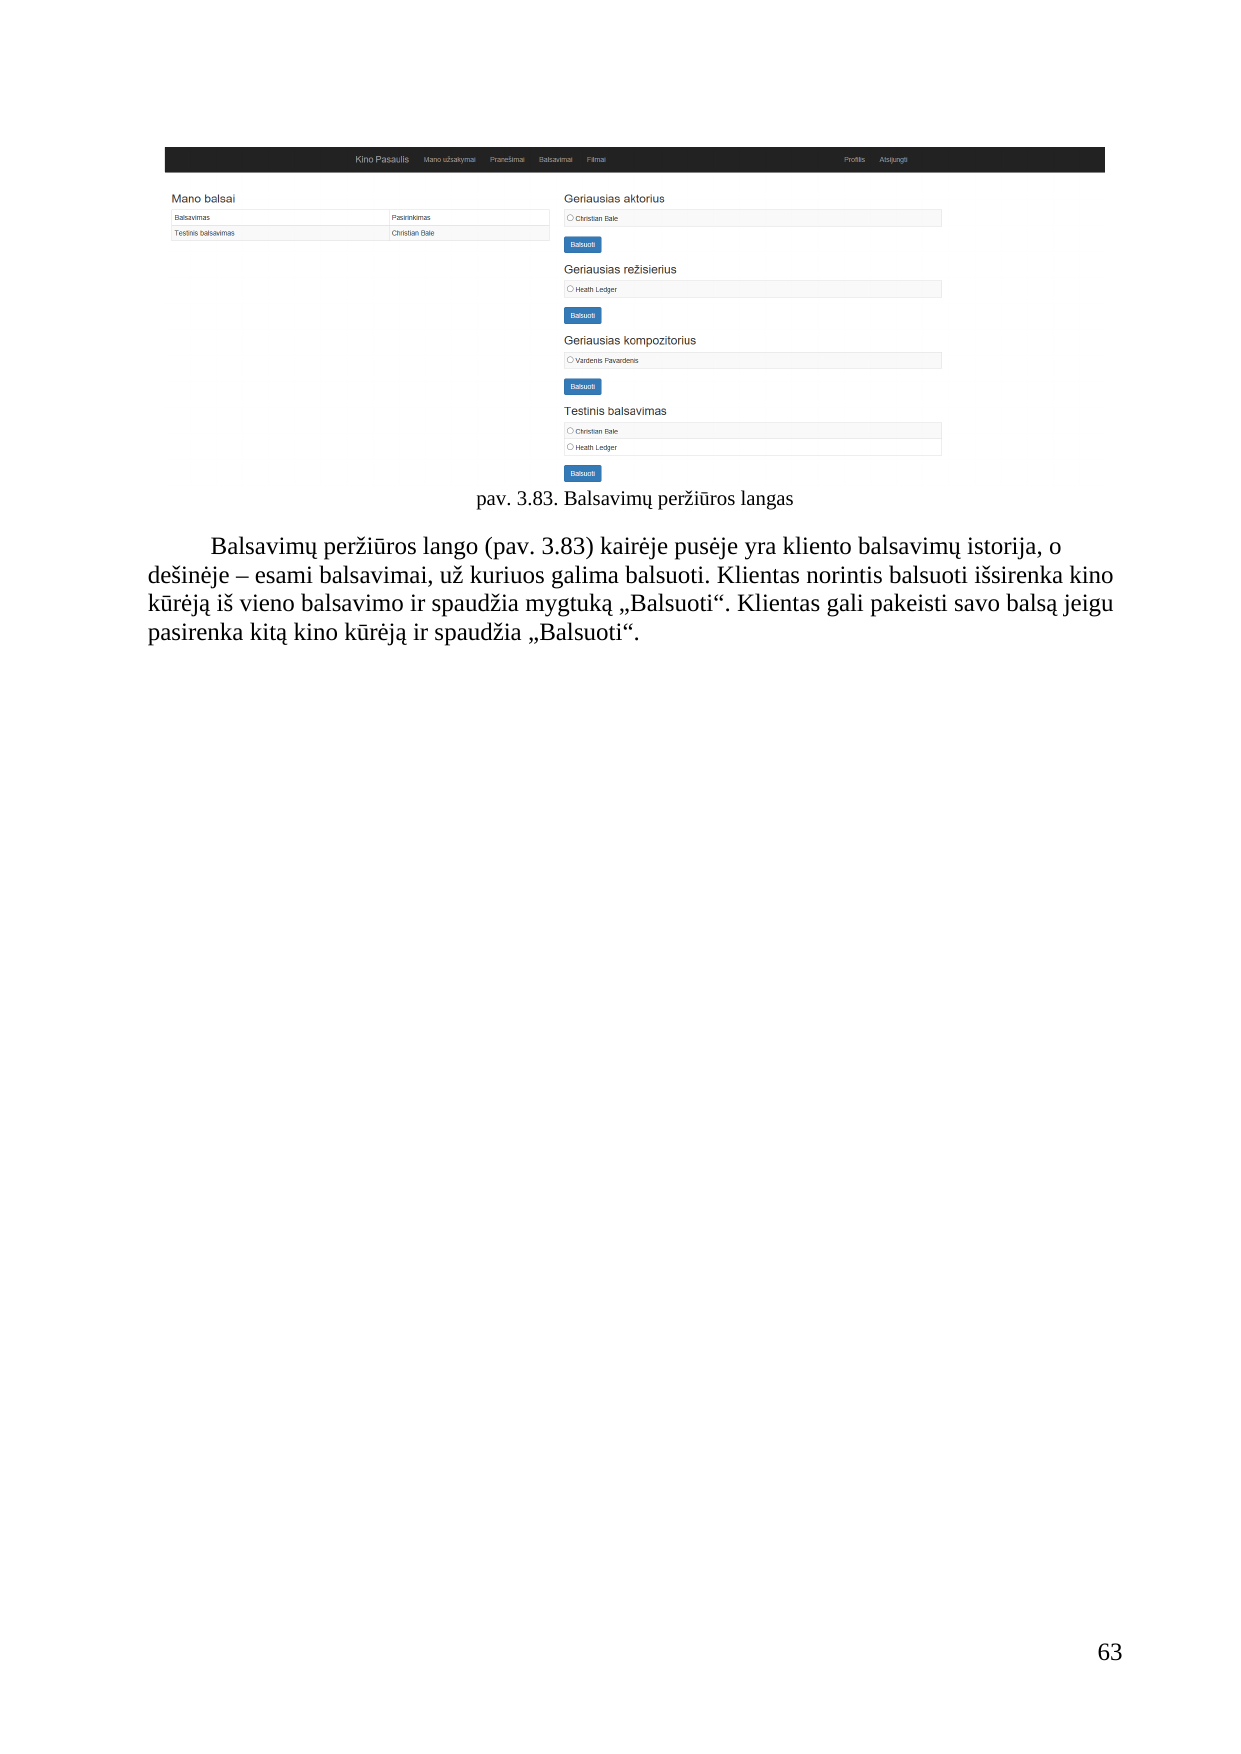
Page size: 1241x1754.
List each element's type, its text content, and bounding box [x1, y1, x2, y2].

text pav. .. Balsavimų peržiūros langas [148, 486, 1122, 510]
picture [164, 147, 1105, 486]
